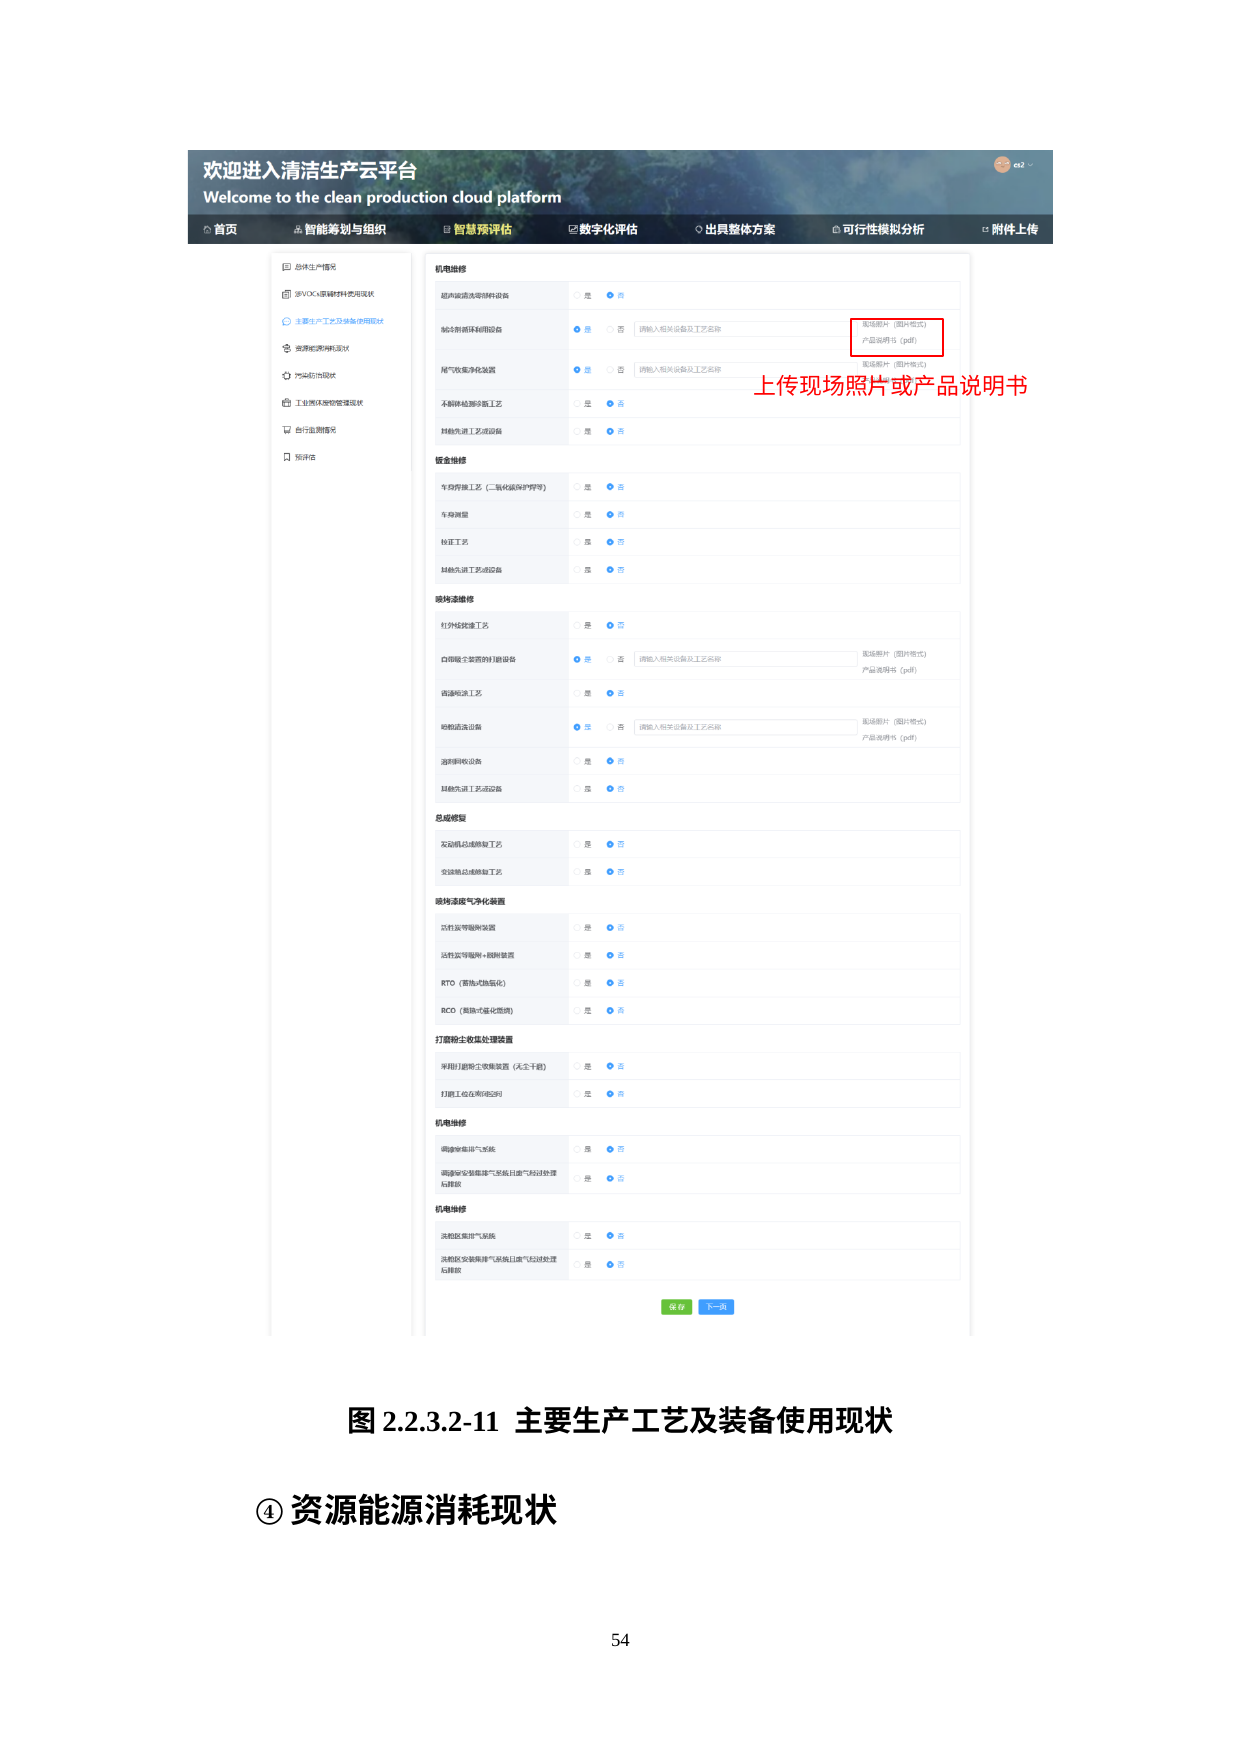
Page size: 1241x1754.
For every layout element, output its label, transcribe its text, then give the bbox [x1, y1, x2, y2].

text 图2.2.3.2-11 主要生产工艺及装备使用现状 [188, 1396, 1052, 1441]
text ④资源能源消耗现状 [188, 1462, 1052, 1553]
picture [187, 150, 1053, 1336]
